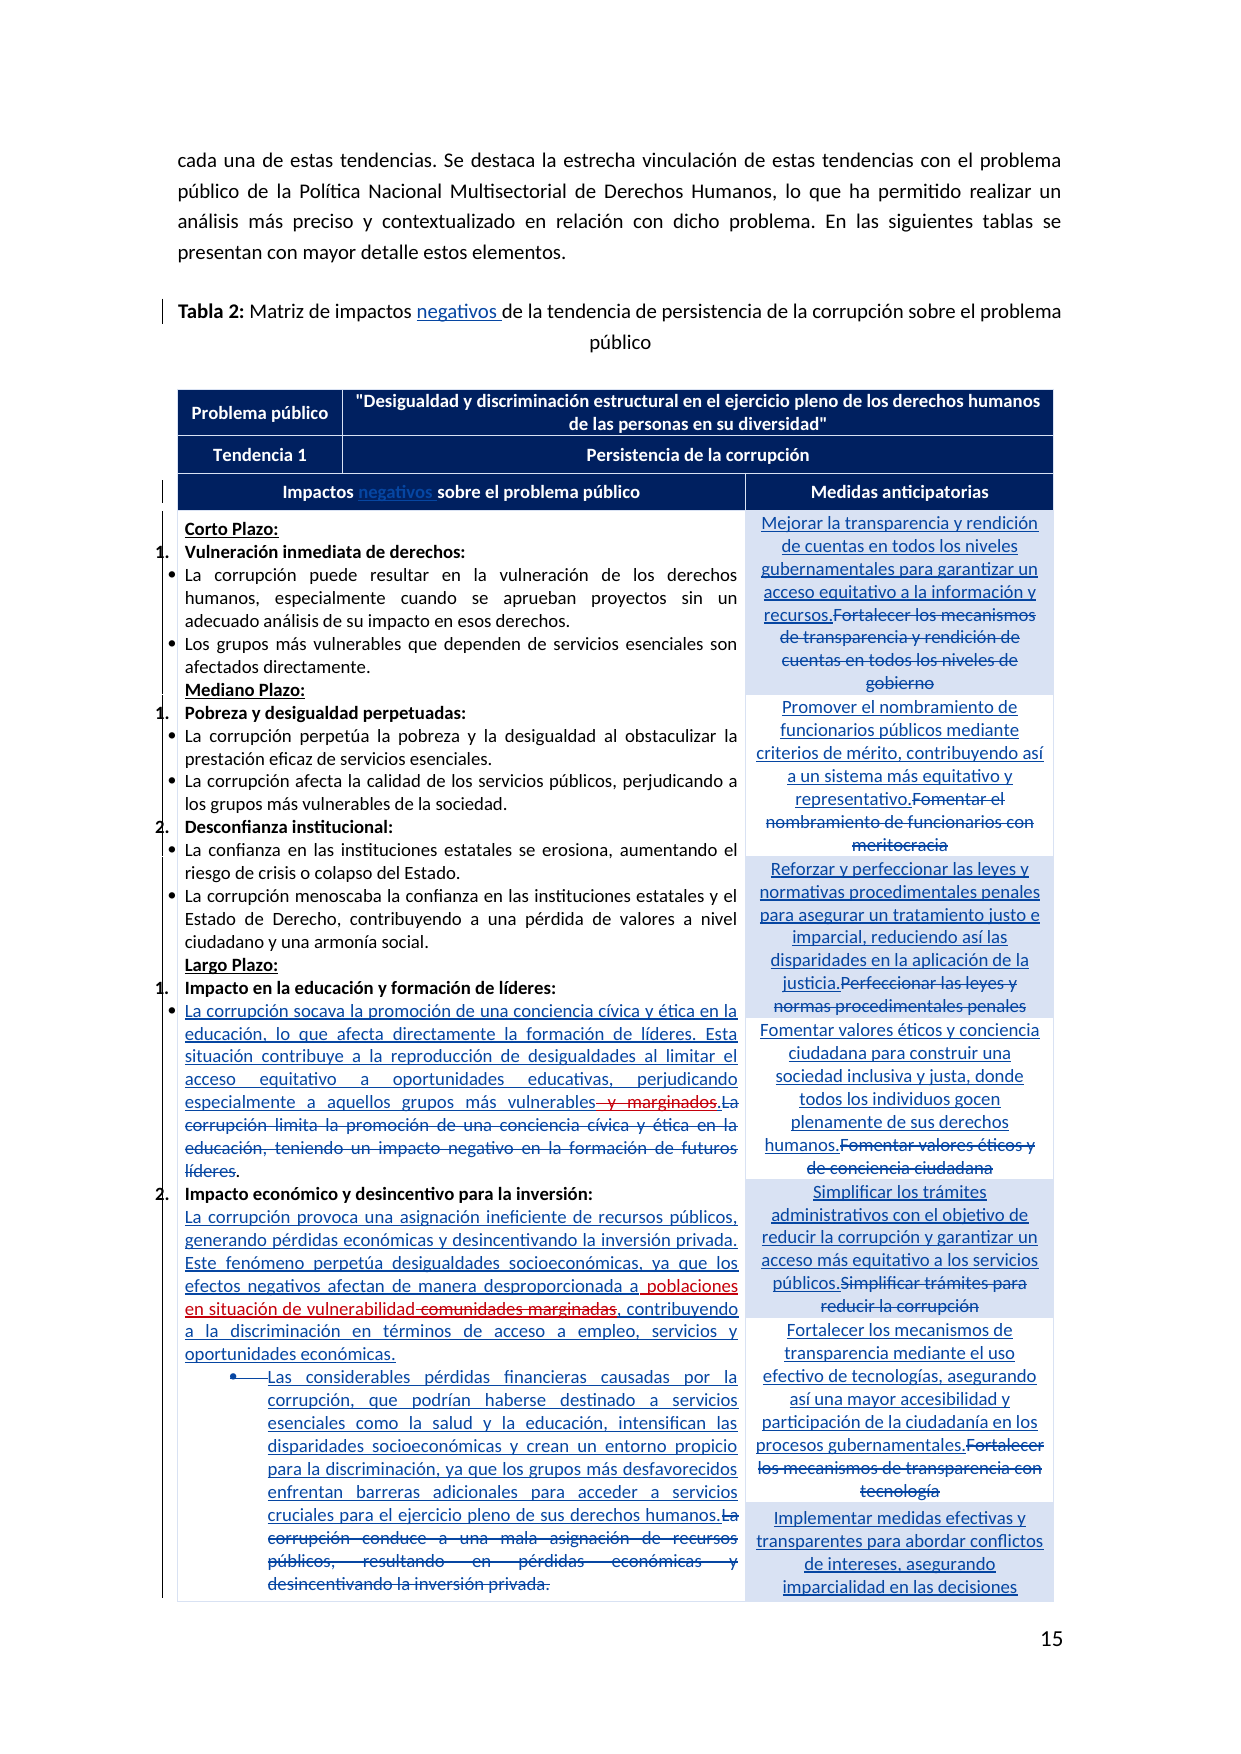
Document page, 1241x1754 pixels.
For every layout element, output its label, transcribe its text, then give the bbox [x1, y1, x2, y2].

table_cell [746, 857, 1053, 1017]
table_cell [746, 695, 1053, 856]
table_cell [746, 511, 1053, 694]
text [177, 148, 1063, 264]
table_cell Persistencia de la corrupción [343, 436, 1053, 473]
table_cell Tendencia 1 [178, 436, 342, 473]
text Tabla 2: Matriz de impactos de la tendencia de persistencia de la corrupción sobre el problema público [177, 298, 1063, 354]
table_cell Corto Plazo: Vulneración inmediata de derechos: La corrupción puede resultar en la vulneración de los derechos humanos, especialmente cuando se aprueban proyectos sin un adecuado análisis de su impacto en esos derechos. Los grupos más vulnerables que dependen de servicios esenciales son afectados directamente. Mediano Plazo: Pobreza y desigualdad perpetuadas: La corrupción perpetúa la pobreza y la desigualdad al obstaculizar la prestación eficaz de servicios esenciales. La corrupción afecta la calidad de los servicios públicos, perjudicando a los grupos más vulnerables de la sociedad. Desconfianza institucional: La confianza en las instituciones estatales se erosiona, aumentando el riesgo de crisis o colapso del Estado. La corrupción menoscaba la confianza en las instituciones estatales y el Estado de Derecho, contribuyendo a una pérdida de valores a nivel ciudadano y una armonía social. Largo Plazo: Impacto en la educación y formación de líderes: . Impacto económico y desincentivo para la inversión: [178, 511, 745, 1601]
table_cell Medidas anticipatorias [746, 474, 1053, 510]
table_cell Impactos sobre el problema público [178, 474, 745, 510]
table_cell [746, 1018, 1053, 1179]
table_cell [746, 1318, 1053, 1502]
table_cell [746, 1503, 1053, 1601]
table_cell [746, 1180, 1053, 1317]
table_header "Desigualdad y discriminación estructural en el ejercicio pleno de los derechos humanos de las personas en su diversidad" [343, 390, 1053, 435]
table_header Problema público [178, 390, 342, 435]
